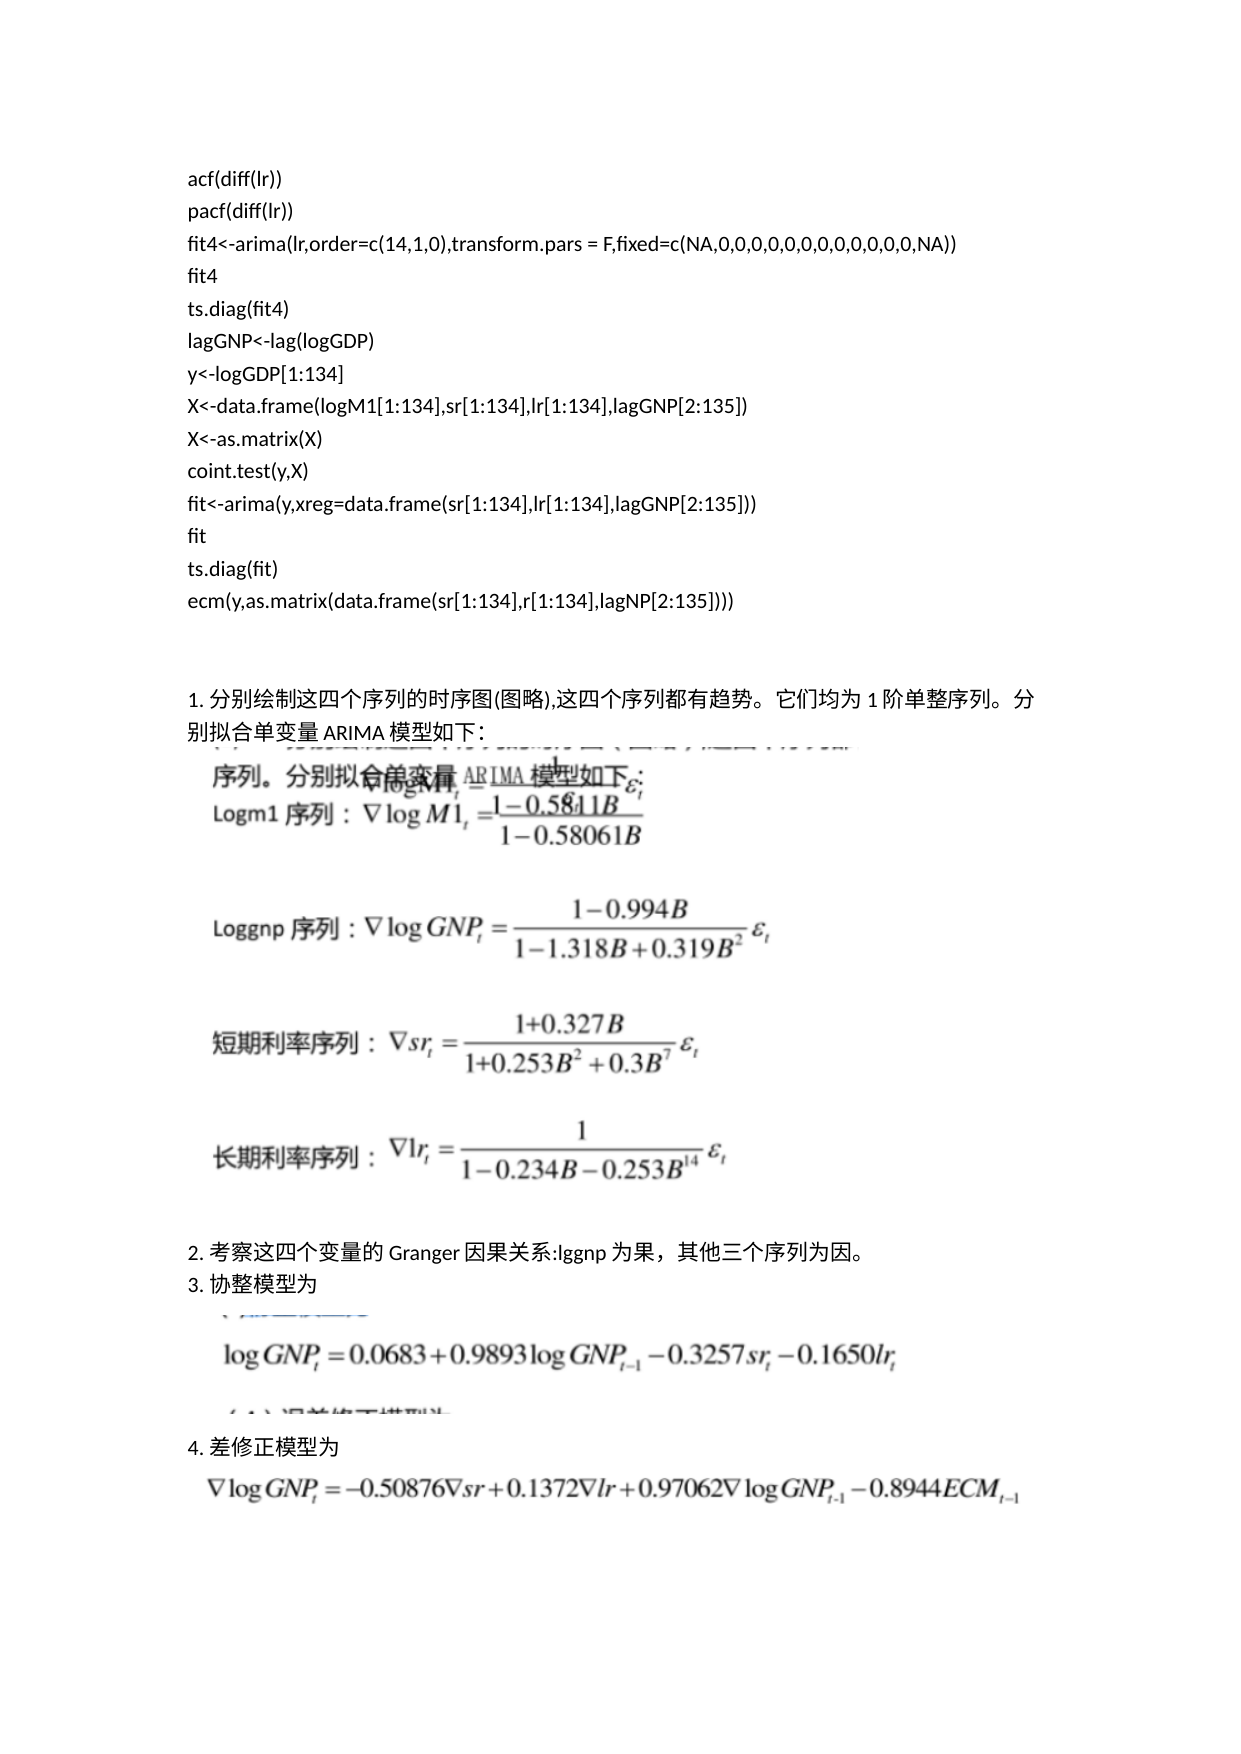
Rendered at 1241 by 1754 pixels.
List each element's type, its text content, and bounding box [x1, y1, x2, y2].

text acf(diff(lr)) [187, 162, 1053, 194]
list 协整模型为 [187, 1267, 1053, 1299]
list 差修正模型为 [187, 1429, 1053, 1462]
list 分别绘制这四个序列的时序图(图略),这四个序列都有趋势。它们均为1阶单整序列。分别拟合单变量ARIMA模型如下： [187, 682, 1053, 747]
picture [187, 1315, 993, 1414]
text ts.diag(fit) [187, 552, 1053, 584]
text ts.diag(fit4) [187, 292, 1053, 324]
text fit4<-arima(lr,order=c(14,1,0),transform.pars = F,fixed=c(NA,0,0,0,0,0,0,0,0,0,0,0,0,NA)) [187, 227, 1053, 259]
text pacf(diff(lr)) [187, 194, 1053, 227]
picture [187, 747, 859, 1227]
text X<-data.frame(logM1[1:134],sr[1:134],lr[1:134],lagGNP[2:135]) [187, 389, 1053, 422]
text lagGNP<-lag(logGDP) [187, 324, 1053, 357]
picture [187, 1464, 1053, 1525]
text fit4 [187, 259, 1053, 292]
text ecm(y,as.matrix(data.frame(sr[1:134],r[1:134],lagNP[2:135]))) [187, 584, 1053, 617]
text fit [187, 519, 1053, 552]
text X<-as.matrix(X) [187, 422, 1053, 454]
list 考察这四个变量的Granger因果关系:lggnp 为果，其他三个序列为因。 [187, 1234, 1053, 1267]
text fit<-arima(y,xreg=data.frame(sr[1:134],lr[1:134],lagGNP[2:135])) [187, 487, 1053, 519]
text coint.test(y,X) [187, 454, 1053, 487]
text y<-logGDP[1:134] [187, 357, 1053, 389]
